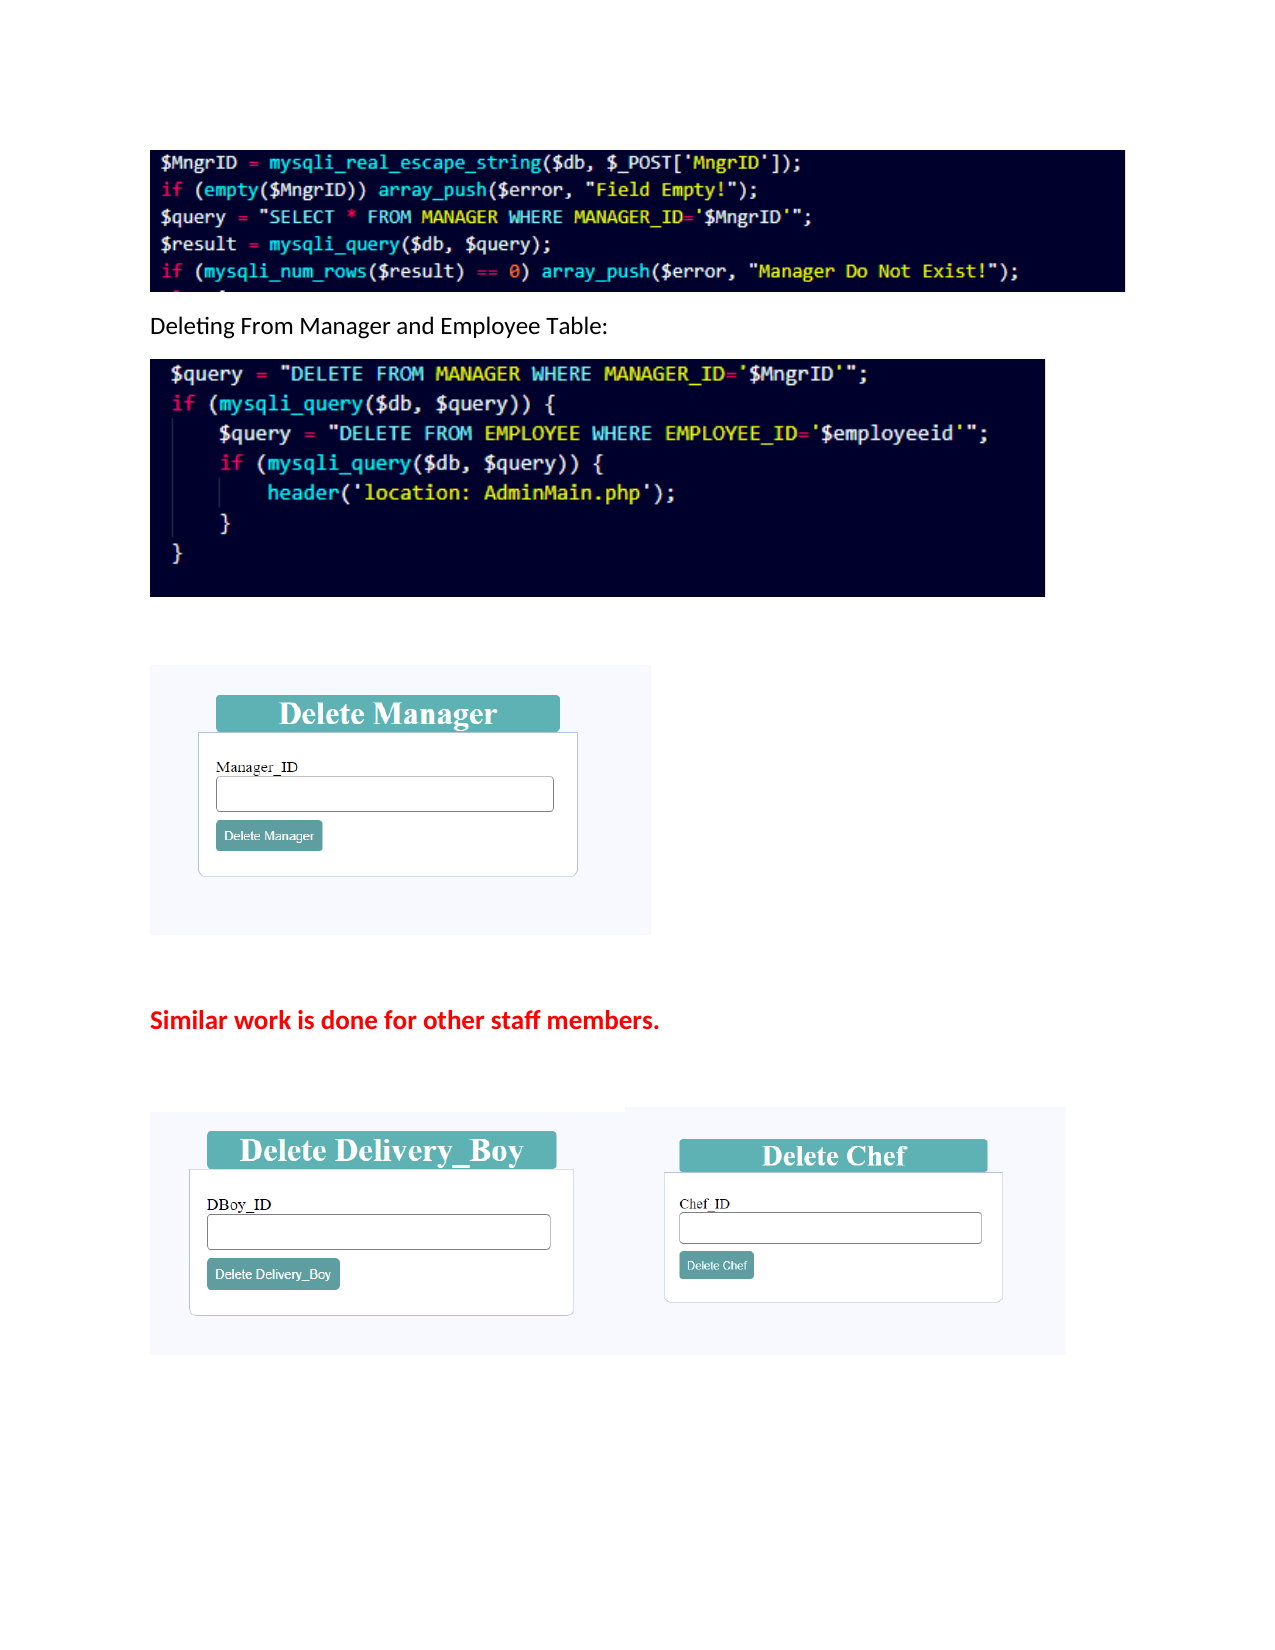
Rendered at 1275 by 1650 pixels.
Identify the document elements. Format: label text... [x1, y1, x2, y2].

picture [150, 1107, 1066, 1355]
text Similar work is done for other staff members. [150, 1003, 1125, 1036]
text Deleting From Manager and Employee Table: [150, 310, 1125, 341]
picture [150, 150, 1125, 292]
picture [150, 665, 652, 935]
picture [150, 359, 1046, 597]
